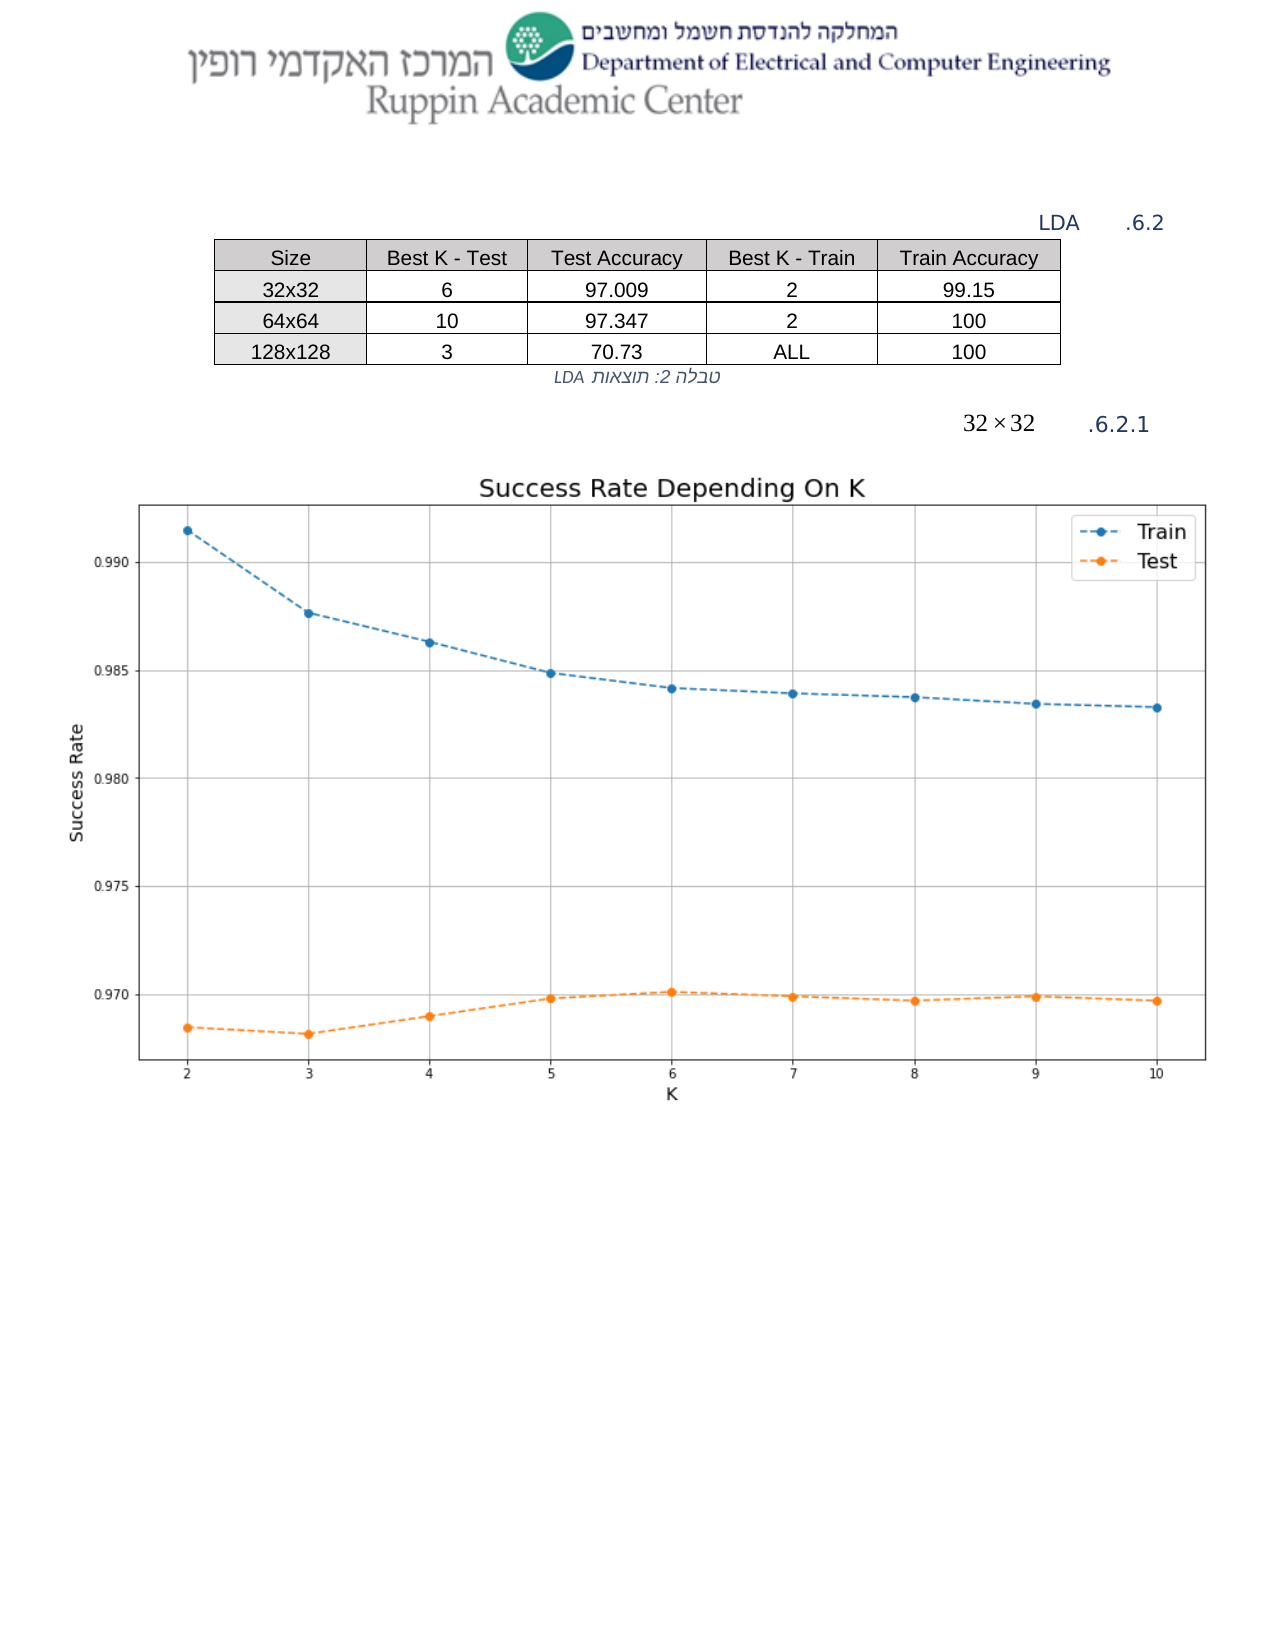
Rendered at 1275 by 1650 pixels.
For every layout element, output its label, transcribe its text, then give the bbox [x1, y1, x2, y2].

table_cell 2 [707, 271, 877, 301]
table_cell 32x32 [215, 271, 366, 301]
table_cell 99.15 [878, 271, 1060, 301]
table_cell 64x64 [215, 303, 366, 333]
table_cell 3 [367, 334, 527, 364]
table_cell 128x128 [215, 334, 366, 364]
table_cell 6 [367, 271, 527, 301]
table_header Size [215, 240, 366, 270]
table_cell ALL [707, 334, 877, 364]
table_cell 97.347 [528, 303, 706, 333]
table_header Train Accuracy [878, 240, 1060, 270]
list LDA [112, 211, 1125, 235]
table_cell 2 [707, 303, 877, 333]
table_header Best K - Test [367, 240, 527, 270]
table_cell 100 [878, 303, 1060, 333]
table_header Test Accuracy [528, 240, 706, 270]
table_cell 100 [878, 334, 1060, 364]
picture [150, 9, 1125, 128]
table_cell 70.73 [528, 334, 706, 364]
table_cell 10 [367, 303, 527, 333]
text טבלה 2: תוצאות LDA [112, 365, 1162, 388]
table_cell 97.009 [528, 271, 706, 301]
picture [61, 469, 1214, 1113]
table_header Best K - Train [707, 240, 877, 270]
